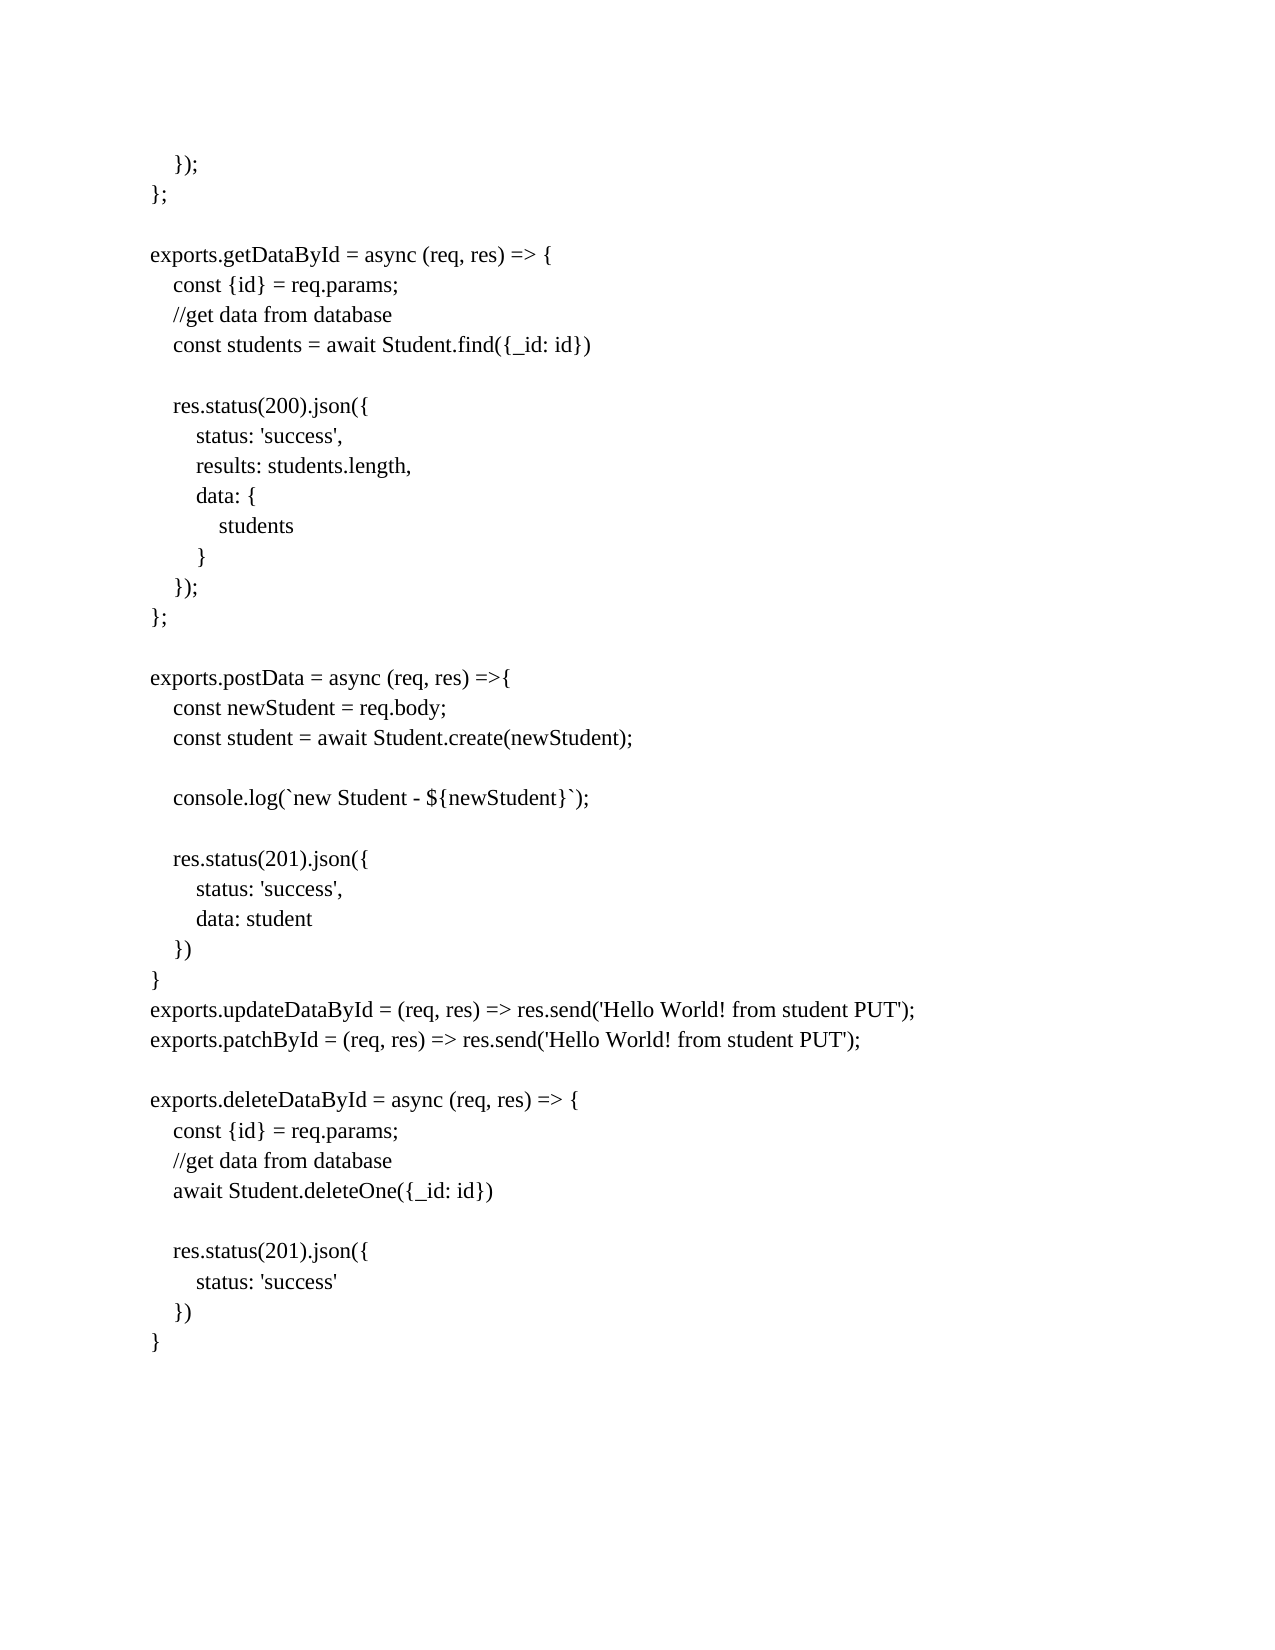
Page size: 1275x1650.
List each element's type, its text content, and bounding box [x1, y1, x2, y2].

text } [150, 1328, 1125, 1354]
text //get data from database [150, 301, 1125, 327]
text students [150, 512, 1125, 539]
text await Student.deleteOne({_id: id}) [150, 1177, 1125, 1203]
text const {id} = req.params; [150, 1117, 1125, 1143]
text status: 'success', [150, 875, 1125, 901]
text }); [150, 150, 1125, 176]
text exports.patchById = (req, res) => res.send('Hello World! from student PUT'); [150, 1026, 1125, 1052]
text console.log(`new Student - ${newStudent}`); [150, 784, 1125, 811]
text //get data from database [150, 1147, 1125, 1173]
text data: student [150, 905, 1125, 932]
text }); [150, 573, 1125, 599]
text }) [150, 1298, 1125, 1324]
text } [150, 543, 1125, 569]
text data: { [150, 482, 1125, 509]
text }) [150, 935, 1125, 962]
text exports.deleteDataById = async (req, res) => { [150, 1086, 1125, 1113]
text res.status(201).json({ [150, 1237, 1125, 1264]
text exports.getDataById = async (req, res) => { [150, 241, 1125, 267]
text results: students.length, [150, 452, 1125, 478]
text const {id} = req.params; [150, 271, 1125, 297]
text exports.postData = async (req, res) =>{ [150, 663, 1125, 690]
text }; [150, 180, 1125, 207]
text exports.updateDataById = (req, res) => res.send('Hello World! from student PUT'); [150, 996, 1125, 1022]
text status: 'success', [150, 422, 1125, 448]
text res.status(201).json({ [150, 845, 1125, 871]
text }; [150, 603, 1125, 629]
text const student = await Student.create(newStudent); [150, 724, 1125, 750]
text } [150, 966, 1125, 992]
text res.status(200).json({ [150, 392, 1125, 418]
text status: 'success' [150, 1268, 1125, 1294]
text const students = await Student.find({_id: id}) [150, 331, 1125, 358]
text const newStudent = req.body; [150, 694, 1125, 720]
